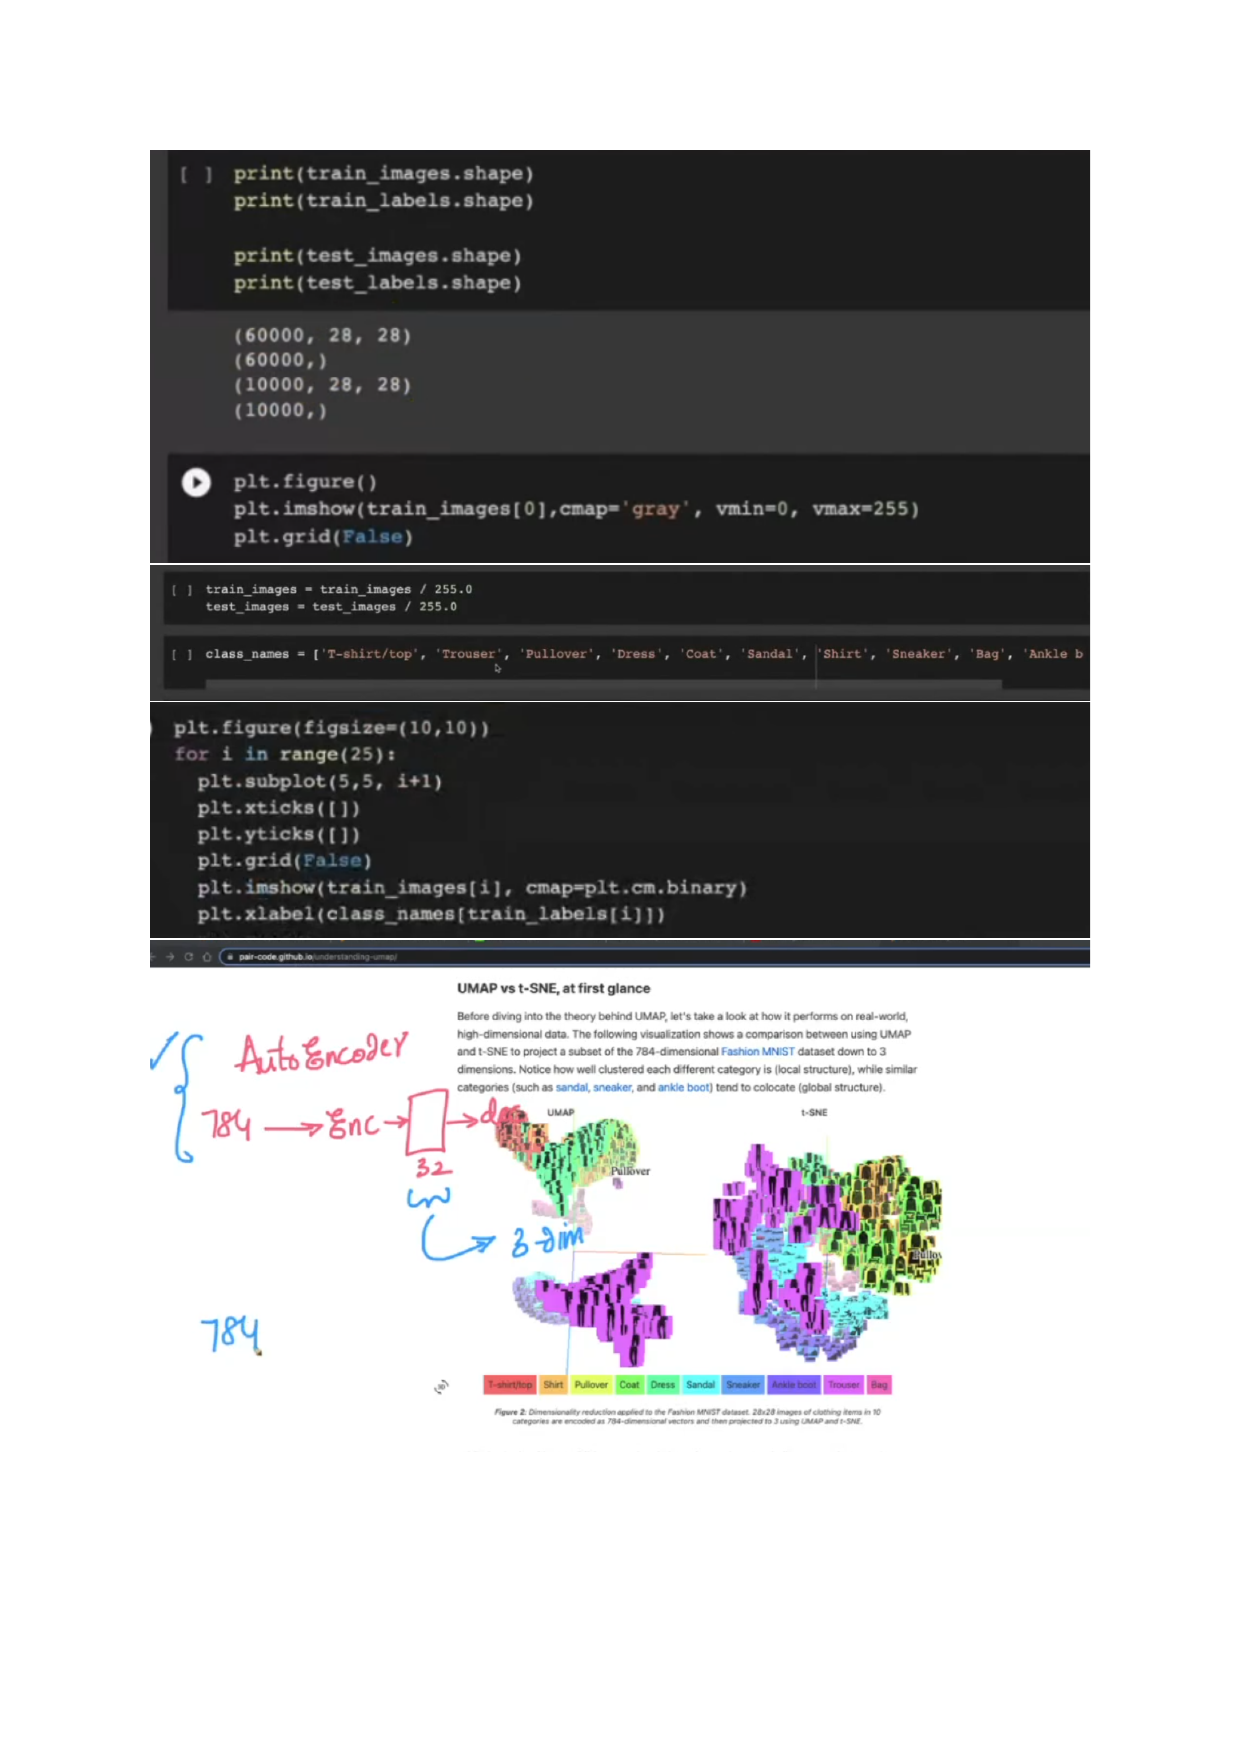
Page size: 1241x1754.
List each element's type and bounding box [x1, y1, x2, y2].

picture [150, 940, 1091, 1452]
picture [150, 702, 1091, 938]
picture [150, 565, 1091, 701]
picture [150, 150, 1091, 563]
